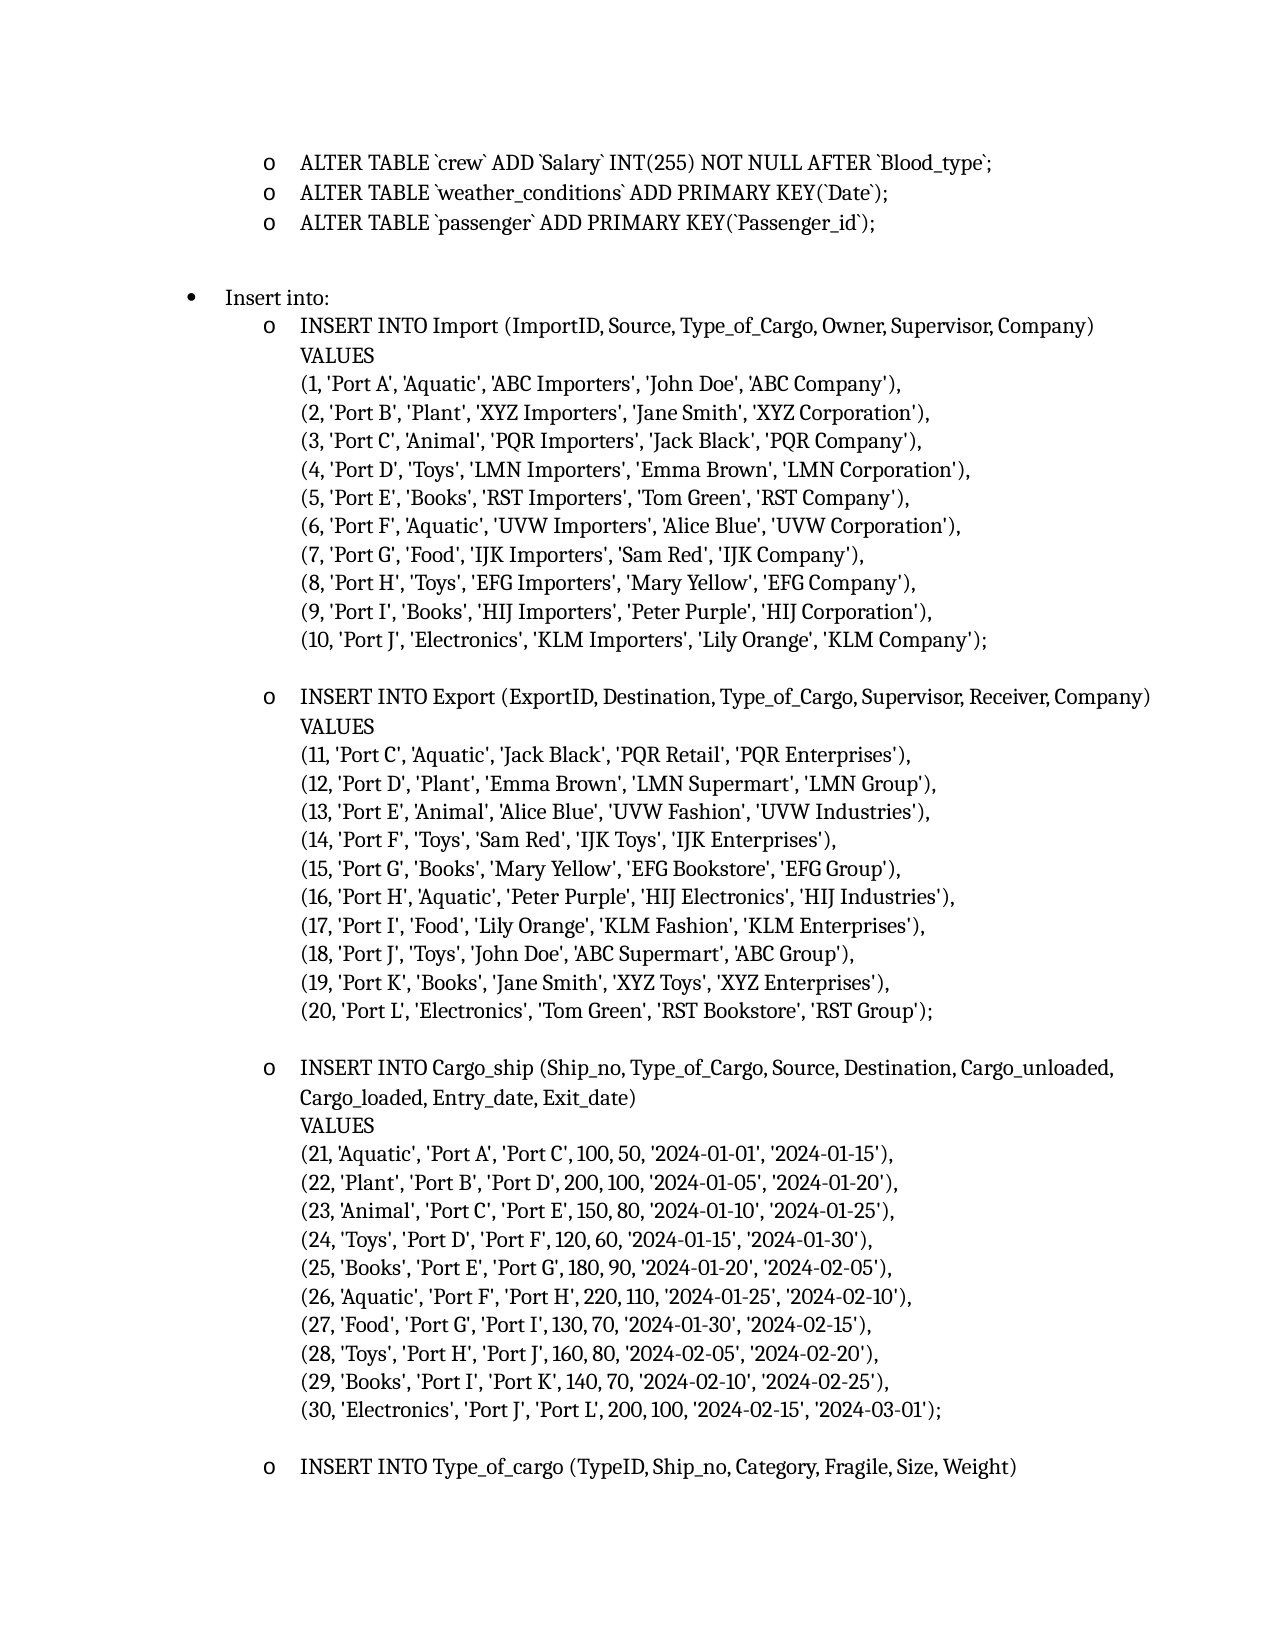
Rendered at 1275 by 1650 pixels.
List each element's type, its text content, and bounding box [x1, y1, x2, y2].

list Insert into: [187, 284, 1226, 311]
list (19, 'Port K', 'Books', 'Jane Smith', 'XYZ Toys', 'XYZ Enterprises'), [300, 969, 1226, 996]
list (1, 'Port A', 'Aquatic', 'ABC Importers', 'John Doe', 'ABC Company'), [300, 371, 1226, 397]
list (20, 'Port L', 'Electronics', 'Tom Green', 'RST Bookstore', 'RST Group'); [300, 998, 1226, 1024]
list (29, 'Books', 'Port I', 'Port K', 140, 70, '2024-02-10', '2024-02-25'), [300, 1369, 1226, 1395]
list (15, 'Port G', 'Books', 'Mary Yellow', 'EFG Bookstore', 'EFG Group'), [300, 856, 1226, 882]
list (16, 'Port H', 'Aquatic', 'Peter Purple', 'HIJ Electronics', 'HIJ Industries'), [300, 884, 1226, 911]
list (2, 'Port B', 'Plant', 'XYZ Importers', 'Jane Smith', 'XYZ Corporation'), [300, 399, 1226, 426]
list (23, 'Animal', 'Port C', 'Port E', 150, 80, '2024-01-10', '2024-01-25'), [300, 1198, 1226, 1224]
list (5, 'Port E', 'Books', 'RST Importers', 'Tom Green', 'RST Company'), [300, 485, 1226, 511]
list (24, 'Toys', 'Port D', 'Port F', 120, 60, '2024-01-15', '2024-01-30'), [300, 1227, 1226, 1253]
list INSERT INTO Type_of_cargo (TypeID, Ship_no, Category, Fragile, Size, Weight) [262, 1454, 1226, 1482]
list ALTER TABLE `weather_conditions` ADD PRIMARY KEY(`Date`); [262, 180, 1226, 207]
list (26, 'Aquatic', 'Port F', 'Port H', 220, 110, '2024-01-25', '2024-02-10'), [300, 1283, 1226, 1310]
list INSERT INTO Export (ExportID, Destination, Type_of_Cargo, Supervisor, Receiver, Company) [262, 684, 1226, 711]
list (8, 'Port H', 'Toys', 'EFG Importers', 'Mary Yellow', 'EFG Company'), [300, 570, 1226, 596]
list (3, 'Port C', 'Animal', 'PQR Importers', 'Jack Black', 'PQR Company'), [300, 428, 1226, 454]
list ALTER TABLE `crew` ADD `Salary` INT(255) NOT NULL AFTER `Blood_type`; [262, 150, 1226, 177]
list (14, 'Port F', 'Toys', 'Sam Red', 'IJK Toys', 'IJK Enterprises'), [300, 827, 1226, 854]
list (6, 'Port F', 'Aquatic', 'UVW Importers', 'Alice Blue', 'UVW Corporation'), [300, 513, 1226, 539]
list (18, 'Port J', 'Toys', 'John Doe', 'ABC Supermart', 'ABC Group'), [300, 941, 1226, 967]
list INSERT INTO Import (ImportID, Source, Type_of_Cargo, Owner, Supervisor, Company) [262, 313, 1226, 340]
list (27, 'Food', 'Port G', 'Port I', 130, 70, '2024-01-30', '2024-02-15'), [300, 1312, 1226, 1338]
list (7, 'Port G', 'Food', 'IJK Importers', 'Sam Red', 'IJK Company'), [300, 542, 1226, 568]
list VALUES [300, 1113, 1226, 1139]
list INSERT INTO Cargo_ship (Ship_no, Type_of_Cargo, Source, Destination, Cargo_unloaded, Cargo_loaded, Entry_date, Exit_date) [262, 1055, 1226, 1111]
list VALUES [300, 713, 1226, 740]
list (30, 'Electronics', 'Port J', 'Port L', 200, 100, '2024-02-15', '2024-03-01'); [300, 1397, 1226, 1423]
list VALUES [300, 343, 1226, 369]
list (4, 'Port D', 'Toys', 'LMN Importers', 'Emma Brown', 'LMN Corporation'), [300, 456, 1226, 483]
list (13, 'Port E', 'Animal', 'Alice Blue', 'UVW Fashion', 'UVW Industries'), [300, 799, 1226, 825]
list (25, 'Books', 'Port E', 'Port G', 180, 90, '2024-01-20', '2024-02-05'), [300, 1255, 1226, 1281]
list (17, 'Port I', 'Food', 'Lily Orange', 'KLM Fashion', 'KLM Enterprises'), [300, 913, 1226, 939]
list (22, 'Plant', 'Port B', 'Port D', 200, 100, '2024-01-05', '2024-01-20'), [300, 1170, 1226, 1196]
list ALTER TABLE `passenger` ADD PRIMARY KEY(`Passenger_id`); [262, 209, 1226, 237]
list (9, 'Port I', 'Books', 'HIJ Importers', 'Peter Purple', 'HIJ Corporation'), [300, 598, 1226, 625]
list (21, 'Aquatic', 'Port A', 'Port C', 100, 50, '2024-01-01', '2024-01-15'), [300, 1141, 1226, 1168]
list (12, 'Port D', 'Plant', 'Emma Brown', 'LMN Supermart', 'LMN Group'), [300, 770, 1226, 797]
list (11, 'Port C', 'Aquatic', 'Jack Black', 'PQR Retail', 'PQR Enterprises'), [300, 742, 1226, 768]
list (28, 'Toys', 'Port H', 'Port J', 160, 80, '2024-02-05', '2024-02-20'), [300, 1340, 1226, 1367]
list (10, 'Port J', 'Electronics', 'KLM Importers', 'Lily Orange', 'KLM Company'); [300, 627, 1226, 653]
